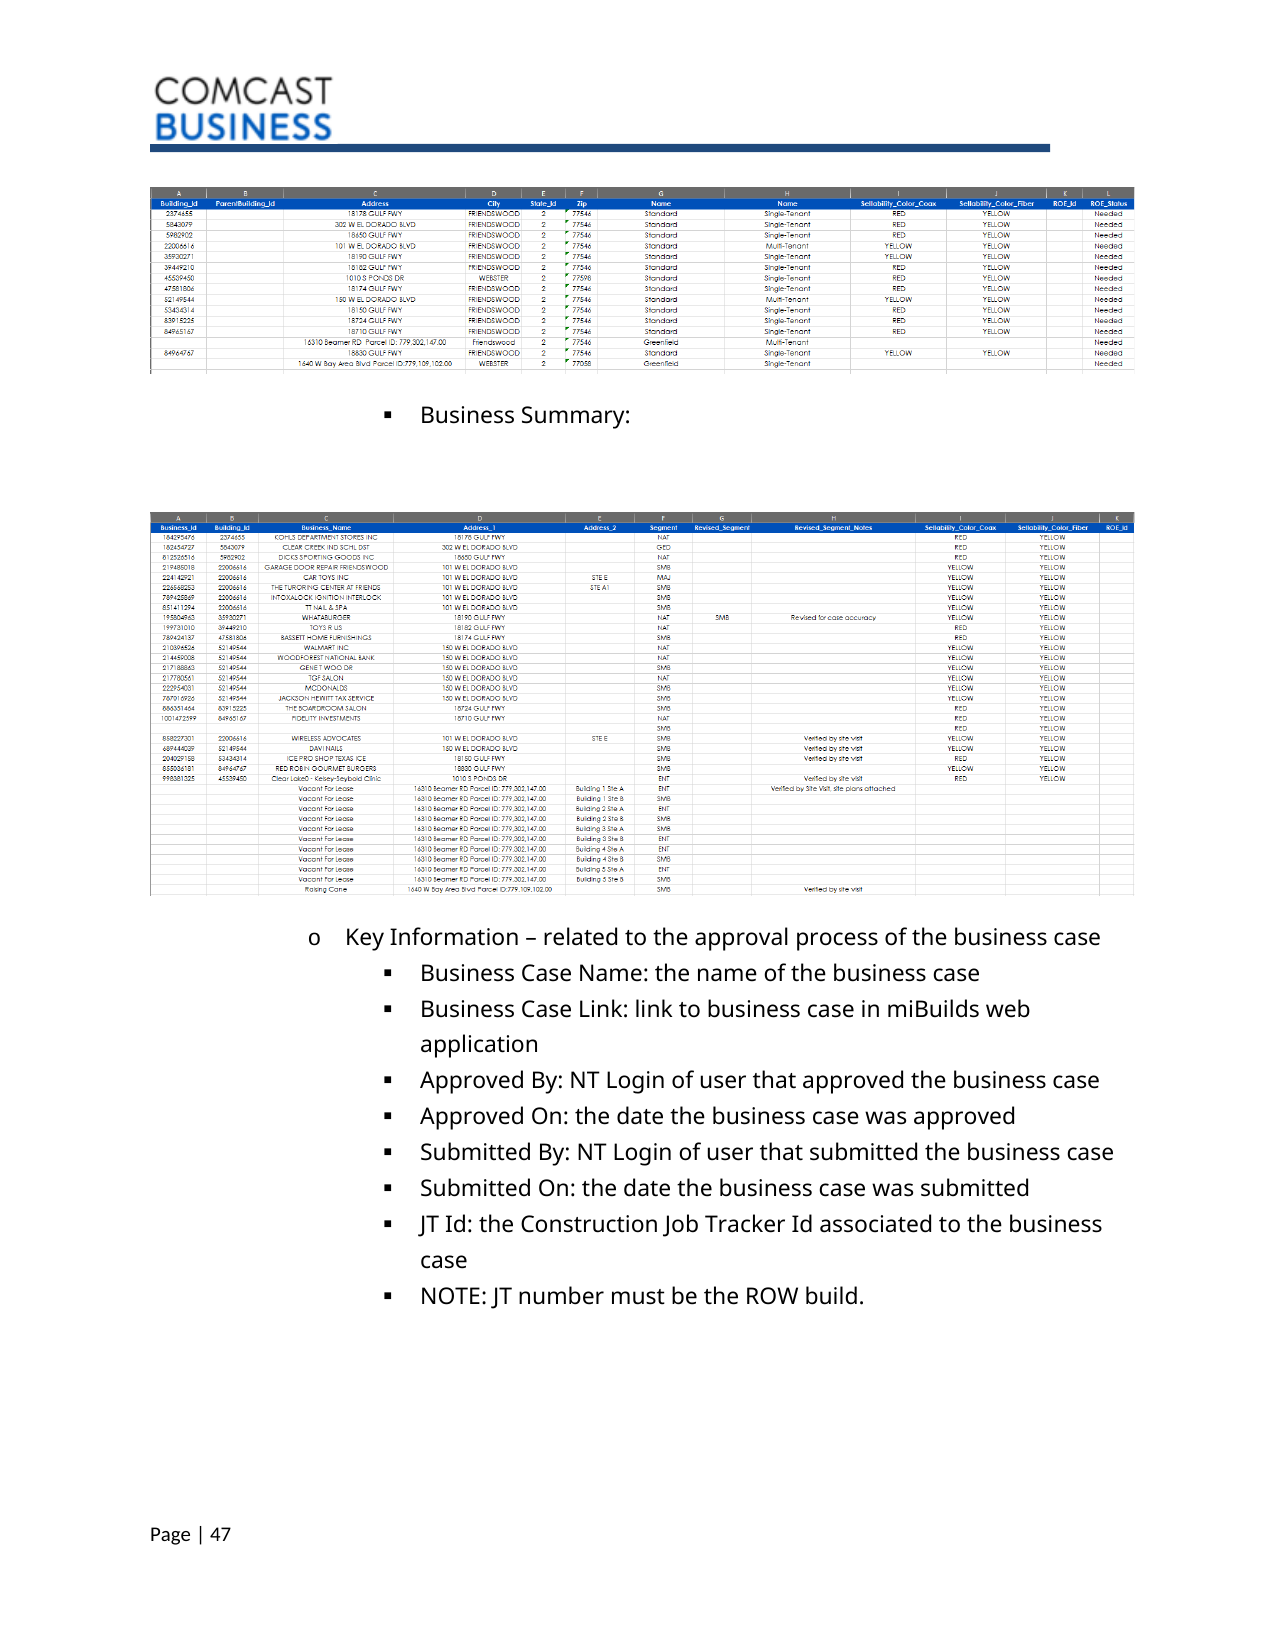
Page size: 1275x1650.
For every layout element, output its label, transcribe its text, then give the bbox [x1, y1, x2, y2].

list Approved By: NT Login of user that approved the business case [382, 1064, 1153, 1096]
list Key Information – related to the approval process of the business case [307, 921, 1153, 952]
list Submitted On: the date the business case was submitted [382, 1172, 1153, 1203]
list Business Case Name: the name of the business case [382, 957, 1153, 988]
list Submitted By: NT Login of user that submitted the business case [382, 1136, 1153, 1167]
picture [150, 75, 338, 144]
list JT Id: the Construction Job Tracker Id associated to the business case [382, 1208, 1153, 1275]
list Approved On: the date the business case was approved [382, 1100, 1153, 1132]
list NOTE: JT number must be the ROW build. [382, 1280, 1153, 1311]
picture [150, 187, 1135, 374]
list Business Case Link: link to business case in miBuilds web application [382, 992, 1153, 1060]
list Business Summary: [382, 399, 1153, 430]
picture [150, 512, 1135, 896]
